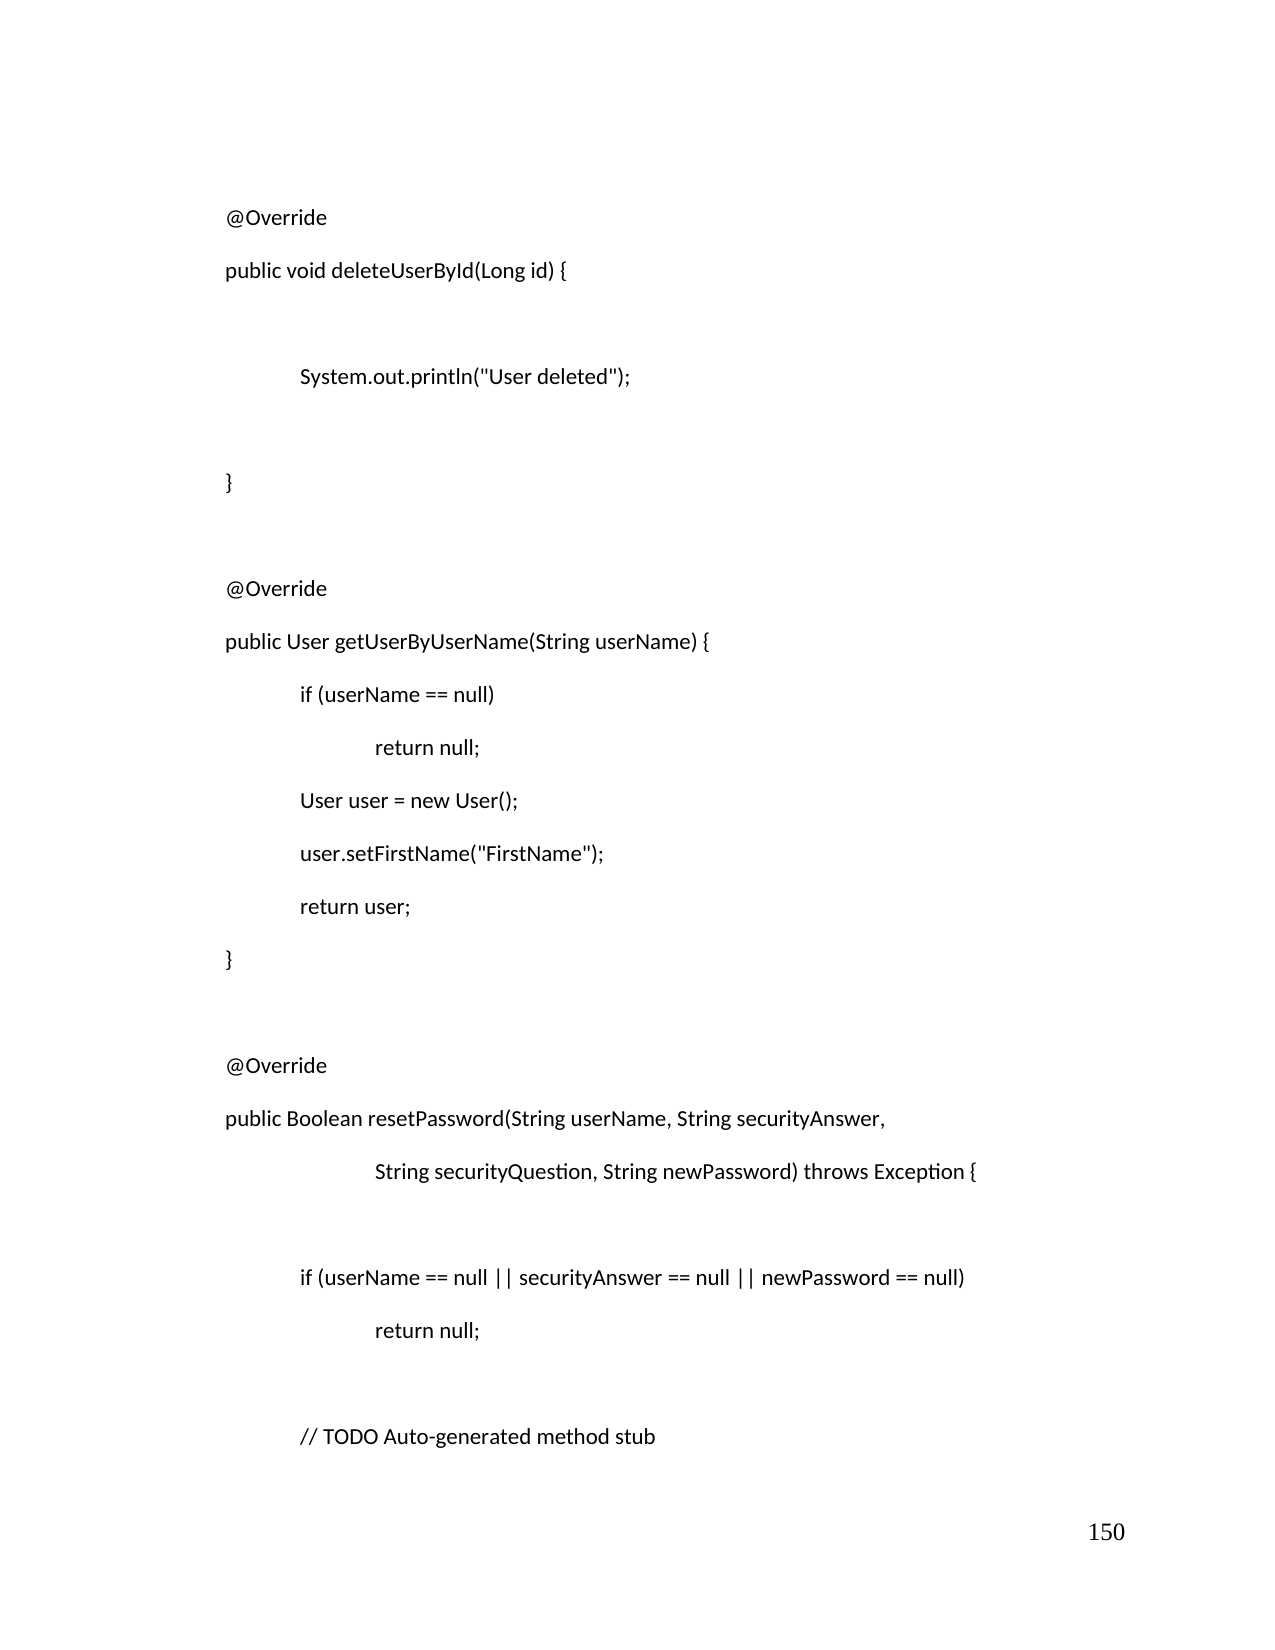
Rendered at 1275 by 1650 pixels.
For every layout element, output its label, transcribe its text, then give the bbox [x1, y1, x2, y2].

text if (userName == null) [150, 680, 1125, 708]
text return user; [150, 892, 1125, 920]
text if (userName == null || securityAnswer == null || newPassword == null) [150, 1263, 1125, 1291]
text return null; [150, 1316, 1125, 1344]
text } [150, 945, 1125, 973]
text public Boolean resetPassword(String userName, String securityAnswer, [150, 1104, 1125, 1132]
text System.out.println("User deleted"); [150, 362, 1125, 390]
text return null; [150, 733, 1125, 761]
text user.setFirstName("FirstName"); [150, 839, 1125, 867]
text @Override [150, 203, 1125, 231]
text @Override [150, 574, 1125, 602]
text // TODO Auto-generated method stub [150, 1422, 1125, 1451]
text String securityQuestion, String newPassword) throws Exception { [150, 1157, 1125, 1185]
text User user = new User(); [150, 786, 1125, 814]
text } [150, 468, 1125, 496]
text public void deleteUserById(Long id) { [150, 256, 1125, 284]
text @Override [150, 1051, 1125, 1079]
text public User getUserByUserName(String userName) { [150, 627, 1125, 655]
